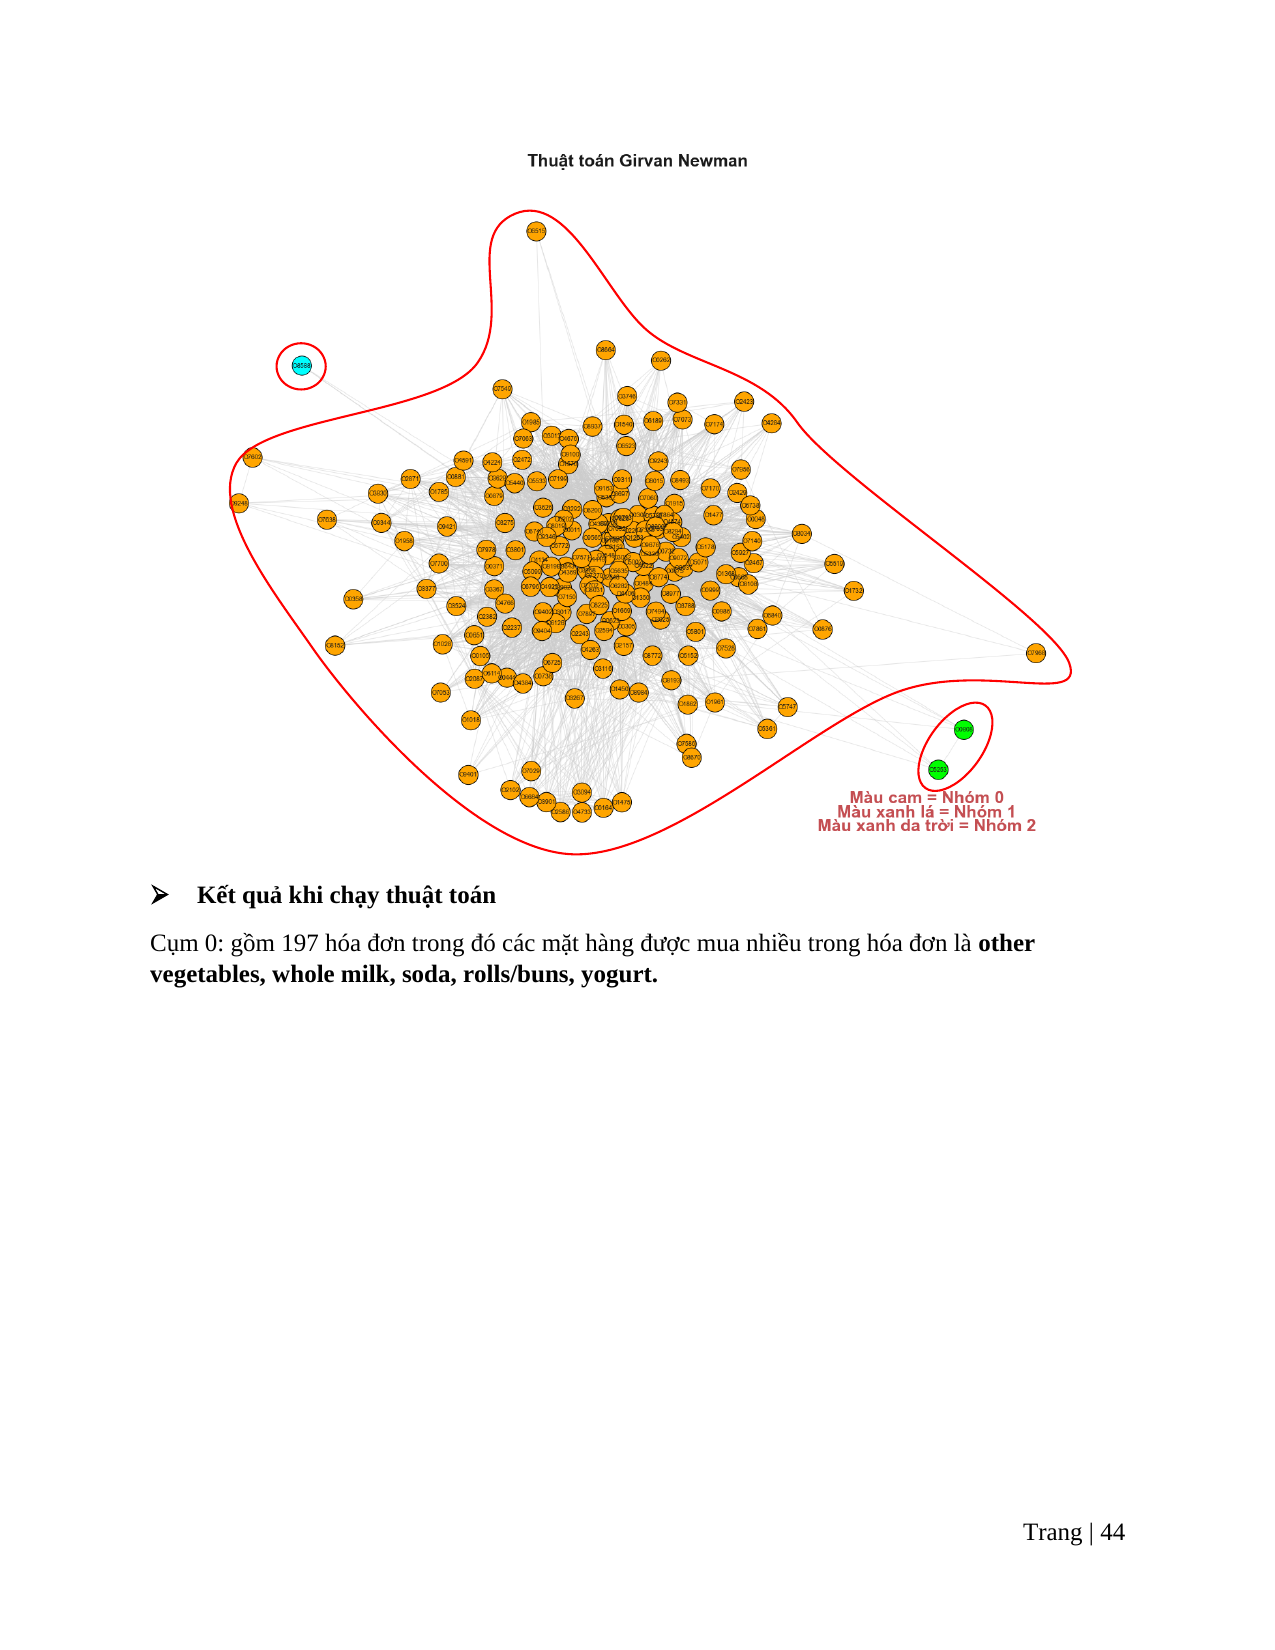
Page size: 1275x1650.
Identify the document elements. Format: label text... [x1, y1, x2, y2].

text Cụm 0: gồm 197 hóa đơn trong đó các mặt hàng được mua nhiều trong hóa đơn là other vegetables, whole milk, soda, rolls/buns, yogurt. [150, 928, 1125, 988]
picture [150, 150, 1124, 878]
list Kết quả khi chạy thuật toán [150, 880, 1125, 909]
